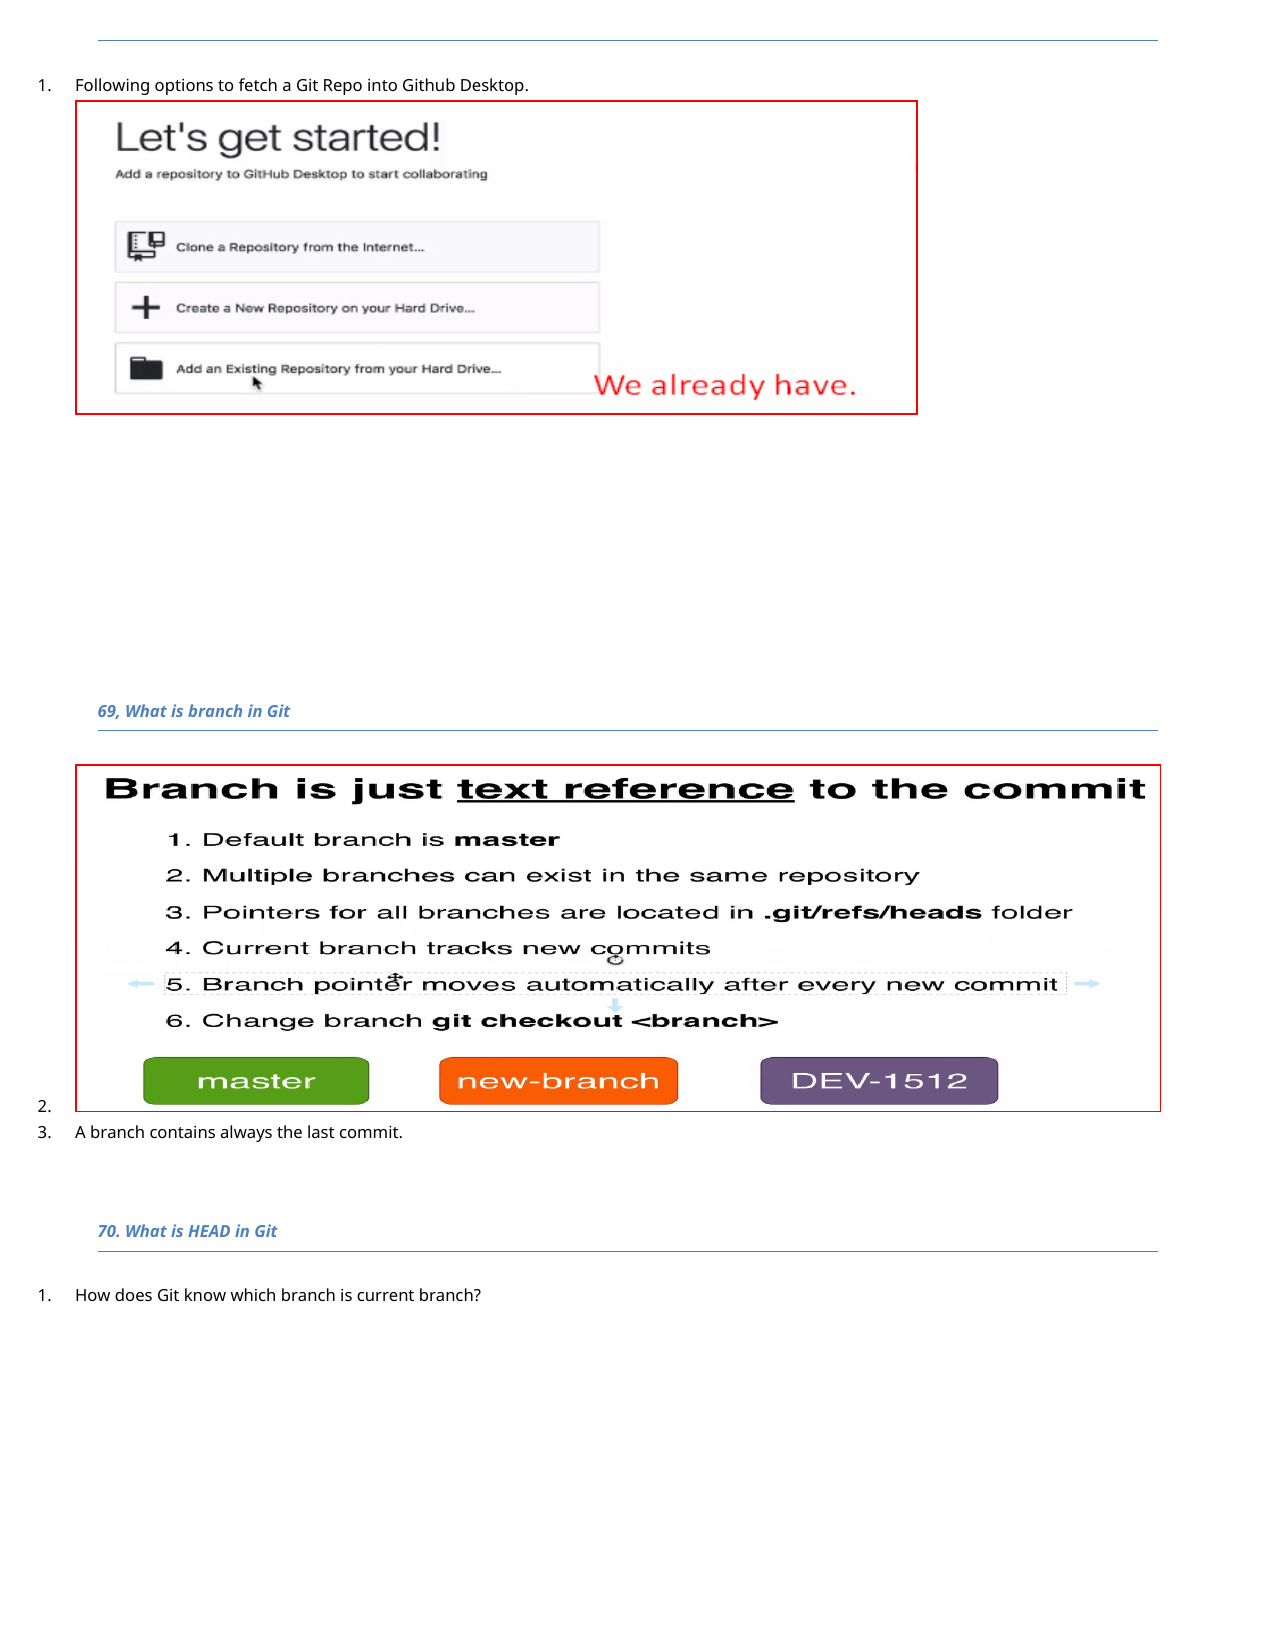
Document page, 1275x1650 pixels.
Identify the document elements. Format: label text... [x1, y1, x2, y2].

text 70. What is HEAD in Git [97, 1219, 1158, 1252]
list How does Git know which branch is current branch? [37, 1284, 1255, 1307]
text 69, What is branch in Git [97, 699, 1158, 731]
list A branch contains always the last commit. [37, 1121, 1255, 1169]
picture [77, 766, 1160, 1111]
picture [77, 102, 916, 413]
